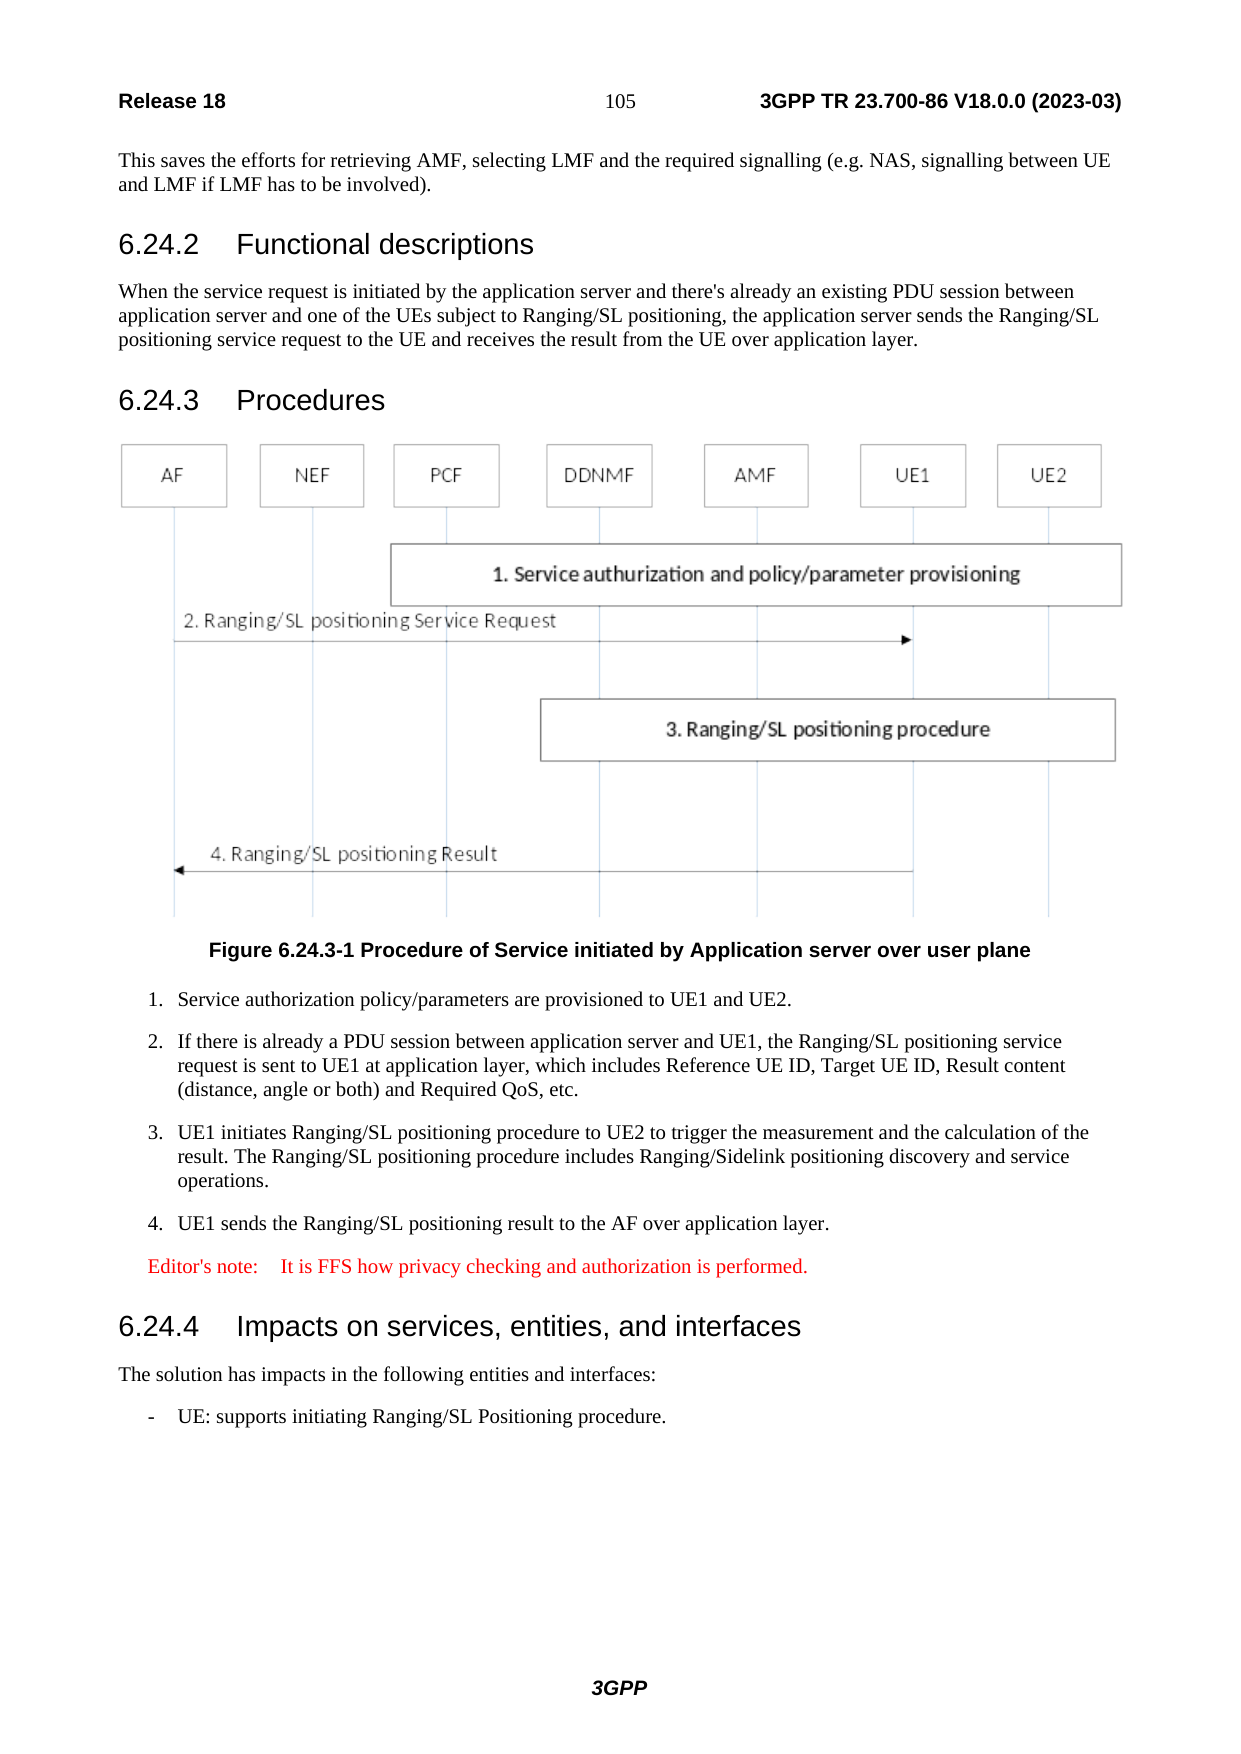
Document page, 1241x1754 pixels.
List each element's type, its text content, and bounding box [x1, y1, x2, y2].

text Figure 6.24.3-1 Procedure of Service initiated by Application server over user plane [118, 937, 1122, 961]
text This saves the efforts for retrieving AMF, selecting LMF and the required signalling (e.g. NAS, signalling between UE and LMF if LMF has to be involved). [118, 147, 1122, 196]
subtitle 6.24.4 Impacts on services, entities, and interfaces [118, 1309, 1122, 1343]
text 3. UE1 initiates Ranging/SL positioning procedure to UE2 to trigger the measurement and the calculation of the result. The Ranging/SL positioning procedure includes Ranging/Sidelink positioning discovery and service operations. [148, 1120, 1122, 1192]
text 1. Service authorization policy/parameters are provisioned to UE1 and UE2. [148, 986, 1122, 1011]
text 4. UE1 sends the Ranging/SL positioning result to the AF over application layer. [148, 1211, 1122, 1235]
text - UE: supports initiating Ranging/SL Positioning procedure. [148, 1404, 1122, 1428]
subtitle 6.24.3 Procedures [118, 383, 1122, 416]
text The solution has impacts in the following entities and interfaces: [118, 1362, 1122, 1386]
text When the service request is initiated by the application server and there's already an existing PDU session between application server and one of the UEs subject to Ranging/SL positioning, the application server sends the Ranging/SL positioning service request to the UE and receives the result from the UE over application layer. [118, 279, 1122, 351]
text Editor's note: It is FFS how privacy checking and authorization is performed. [147, 1254, 1122, 1278]
subtitle 6.24.2 Functional descriptions [118, 227, 1122, 260]
text 2. If there is already a PDU session between application server and UE1, the Ranging/SL positioning service request is sent to UE1 at application layer, which includes Reference UE ID, Target UE ID, Result content (distance, angle or both) and Required QoS, etc. [148, 1029, 1122, 1101]
